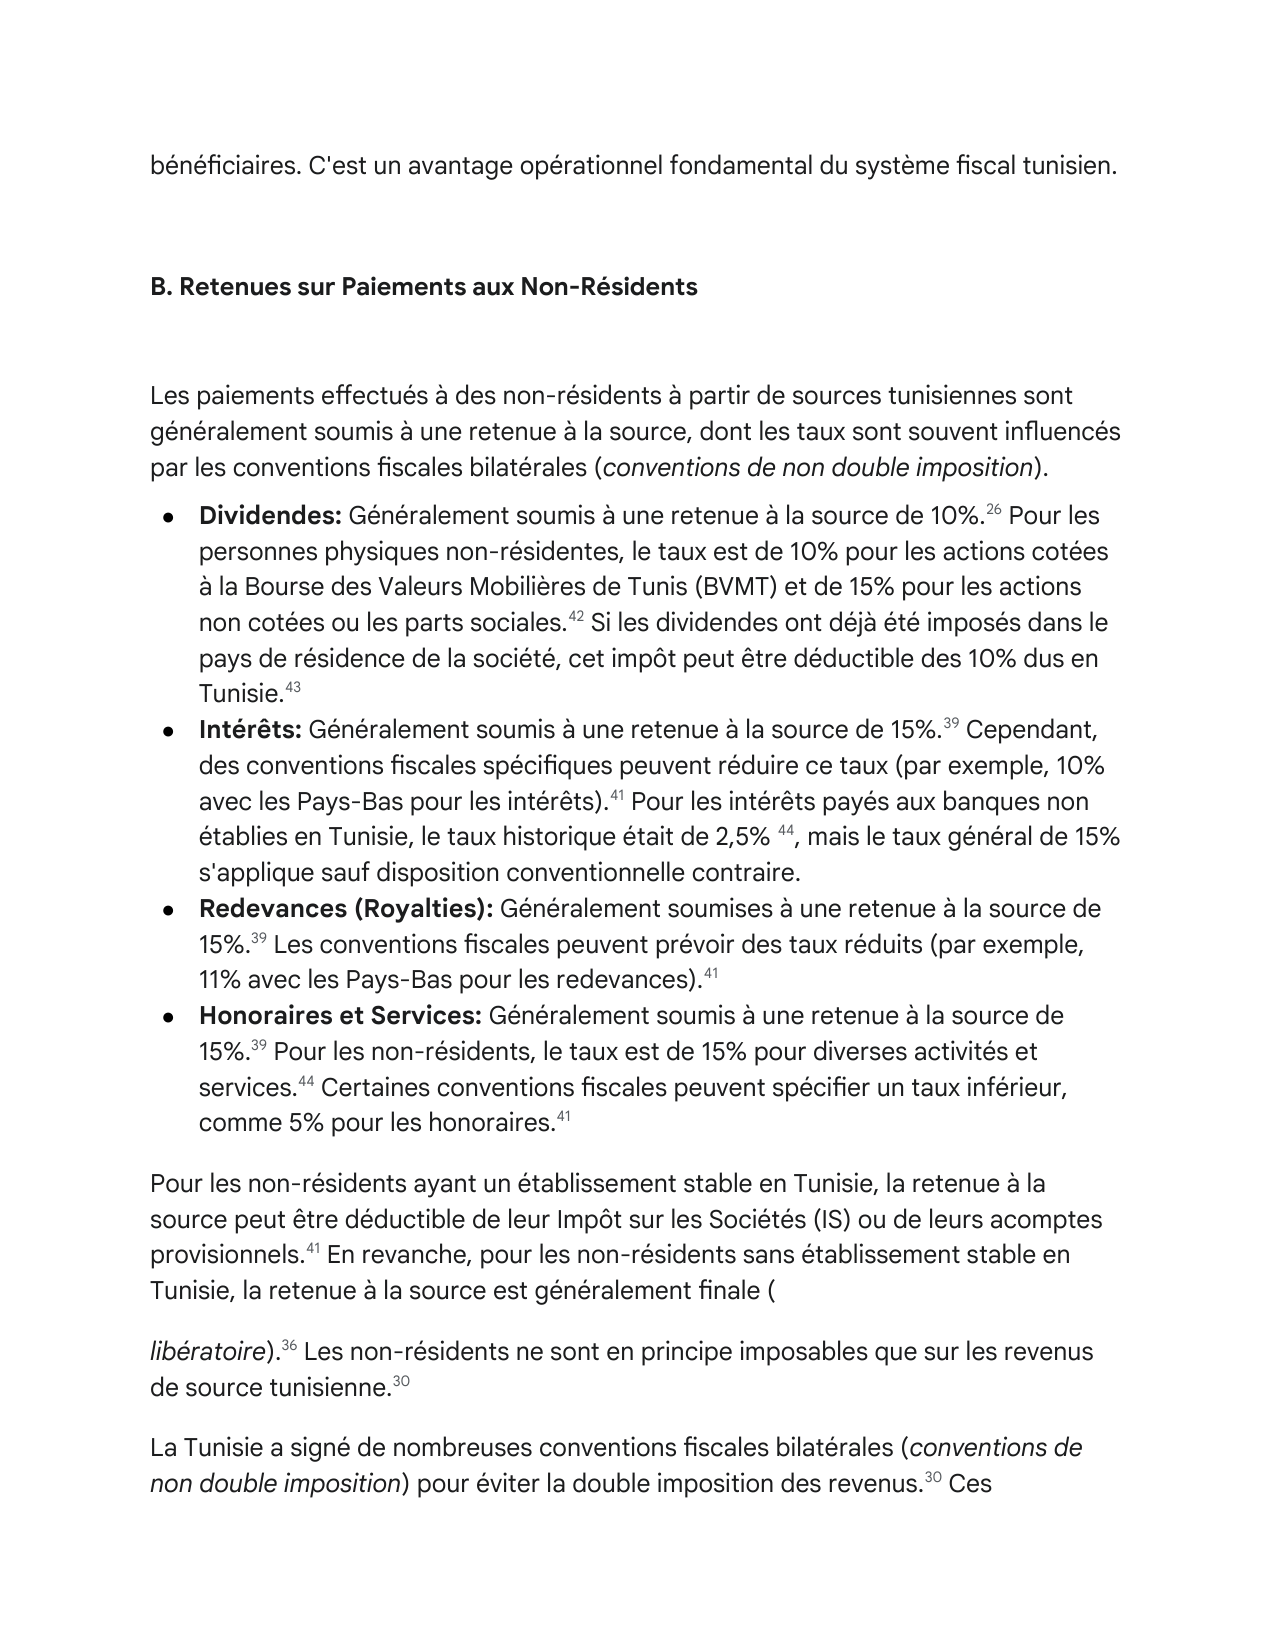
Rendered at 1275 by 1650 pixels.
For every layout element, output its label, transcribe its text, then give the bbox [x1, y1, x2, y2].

text Pour les non-résidents ayant un établissement stable en Tunisie, la retenue à la source peut être déductible de leur Impôt sur les Sociétés (IS) ou de leurs acomptes provisionnels.41 En revanche, pour les non-résidents sans établissement stable en Tunisie, la retenue à la source est généralement finale ( [150, 1168, 1125, 1307]
list Redevances (Royalties): Généralement soumises à une retenue à la source de 15%.39 Les conventions fiscales peuvent prévoir des taux réduits (par exemple, 11% avec les Pays-Bas pour les redevances).41 [161, 893, 1125, 996]
list Honoraires et Services: Généralement soumis à une retenue à la source de 15%.39 Pour les non-résidents, le taux est de 15% pour diverses activités et services.44 Certaines conventions fiscales peuvent spécifier un taux inférieur, comme 5% pour les honoraires.41 [161, 1000, 1125, 1139]
list Dividendes: Généralement soumis à une retenue à la source de 10%.26 Pour les personnes physiques non-résidentes, le taux est de 10% pour les actions cotées à la Bourse des Valeurs Mobilières de Tunis (BVMT) et de 15% pour les actions non cotées ou les parts sociales.42 Si les dividendes ont déjà été imposés dans le pays de résidence de la société, cet impôt peut être déductible des 10% dus en Tunisie.43 [161, 500, 1125, 710]
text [150, 1433, 1125, 1500]
subtitle B. Retenues sur Paiements aux Non-Résidents [150, 271, 1125, 303]
list Intérêts: Généralement soumis à une retenue à la source de 15%.39 Cependant, des conventions fiscales spécifiques peuvent réduire ce taux (par exemple, 10% avec les Pays-Bas pour les intérêts).41 Pour les intérêts payés aux banques non établies en Tunisie, le taux historique était de 2,5% 44, mais le taux général de 15% s'applique sauf disposition conventionnelle contraire. [161, 714, 1125, 889]
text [150, 150, 1125, 181]
text libératoire).36 Les non-résidents ne sont en principe imposables que sur les revenus de source tunisienne.30 [150, 1336, 1125, 1403]
text Les paiements effectués à des non-résidents à partir de sources tunisiennes sont généralement soumis à une retenue à la source, dont les taux sont souvent influencés par les conventions fiscales bilatérales (conventions de non double imposition). [150, 380, 1125, 483]
